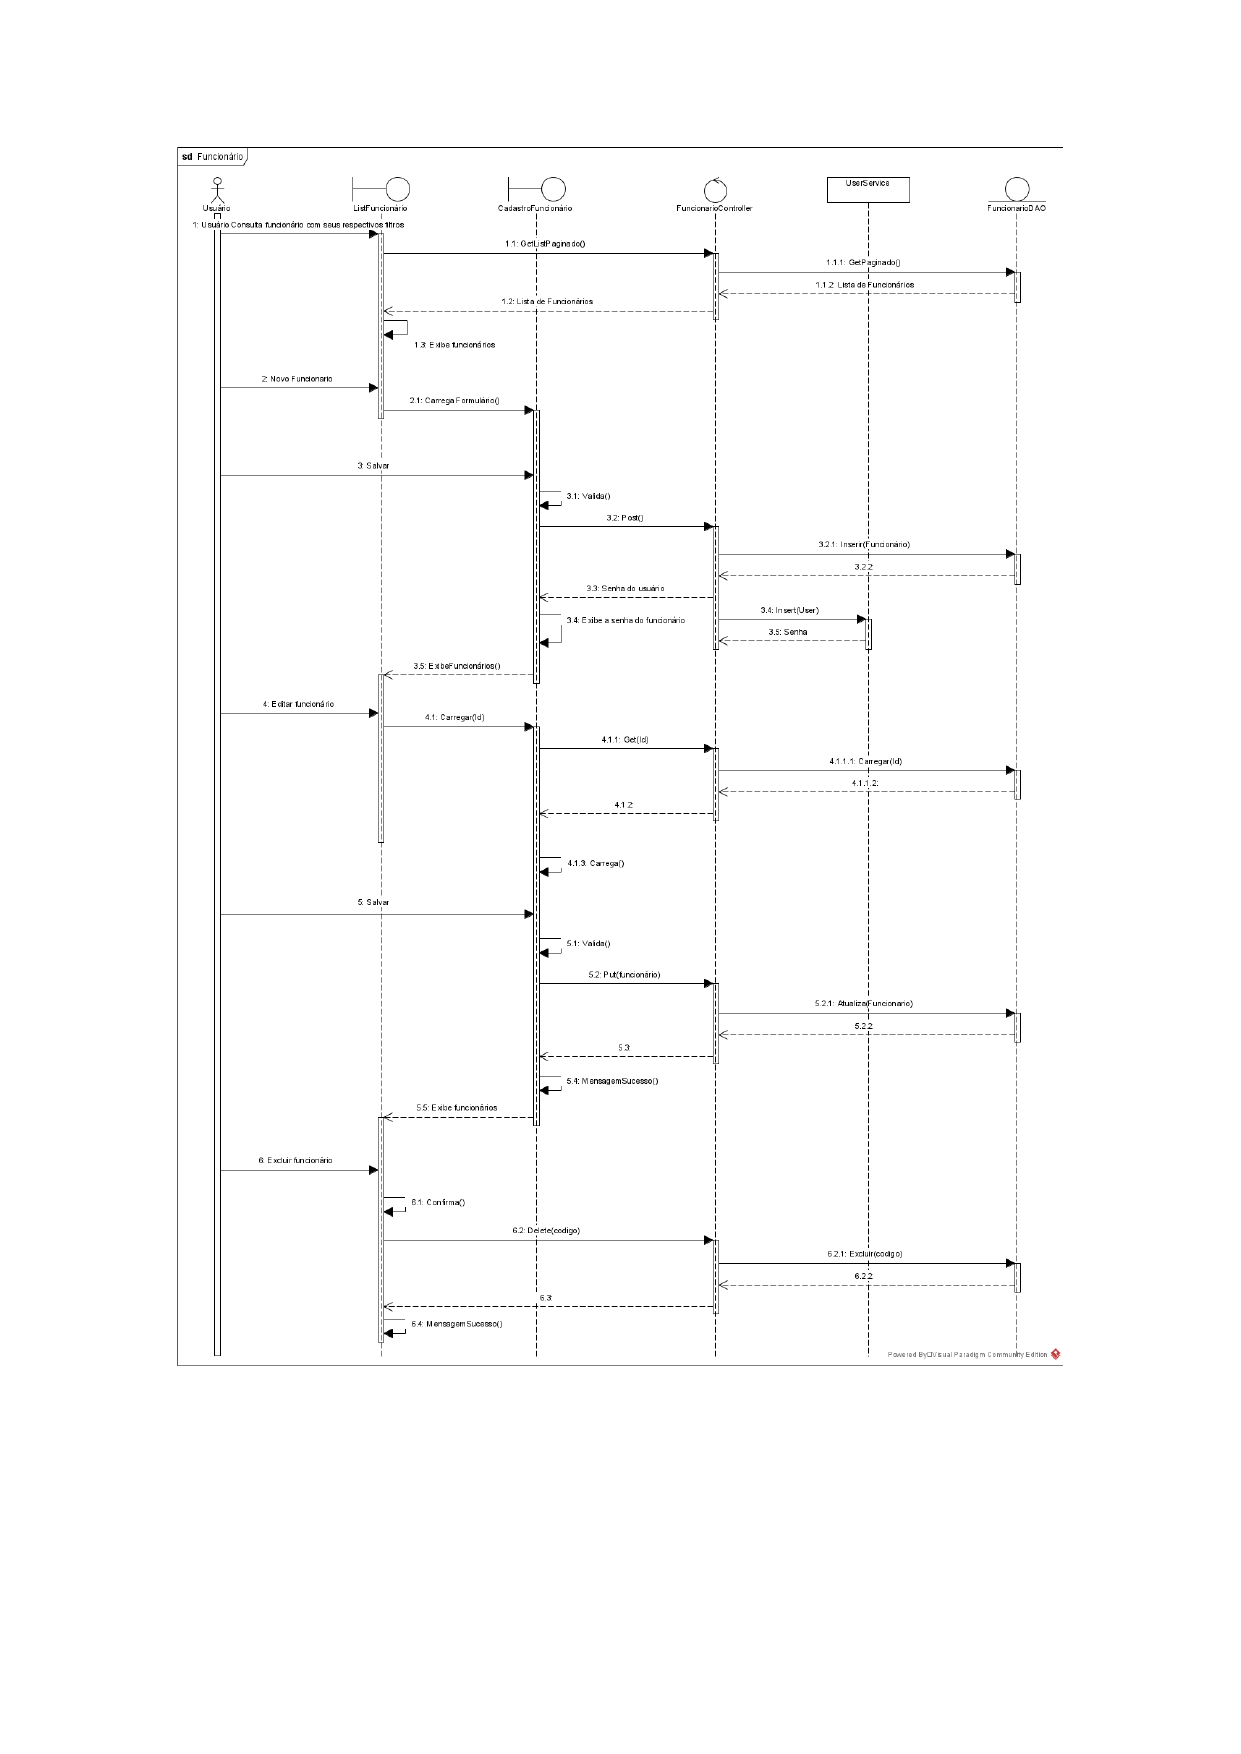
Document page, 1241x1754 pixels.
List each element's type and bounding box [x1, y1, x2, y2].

picture [177, 147, 1063, 1366]
